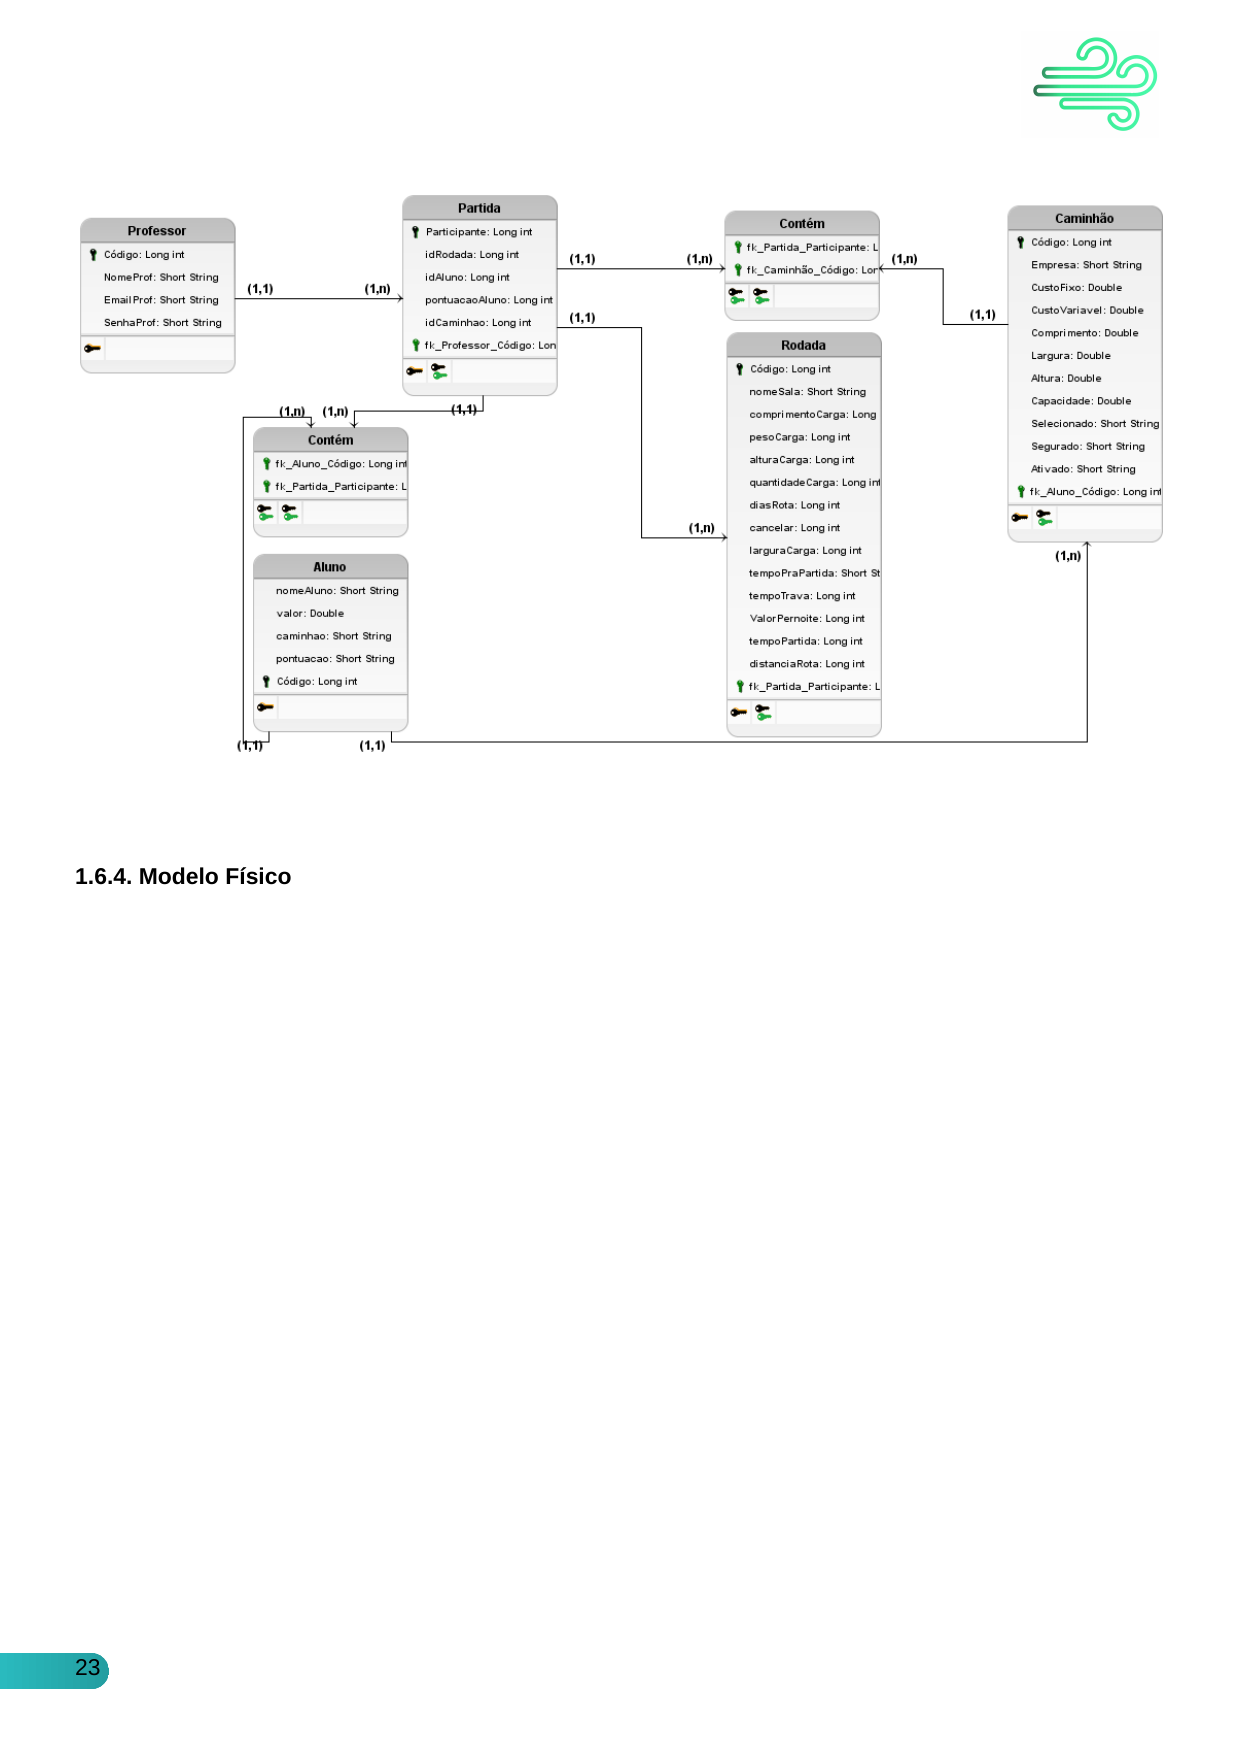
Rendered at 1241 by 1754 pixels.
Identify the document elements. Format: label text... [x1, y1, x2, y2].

picture [75, 191, 1166, 758]
text 1.6.4. Modelo Físico [75, 863, 1165, 890]
picture [1021, 31, 1160, 138]
